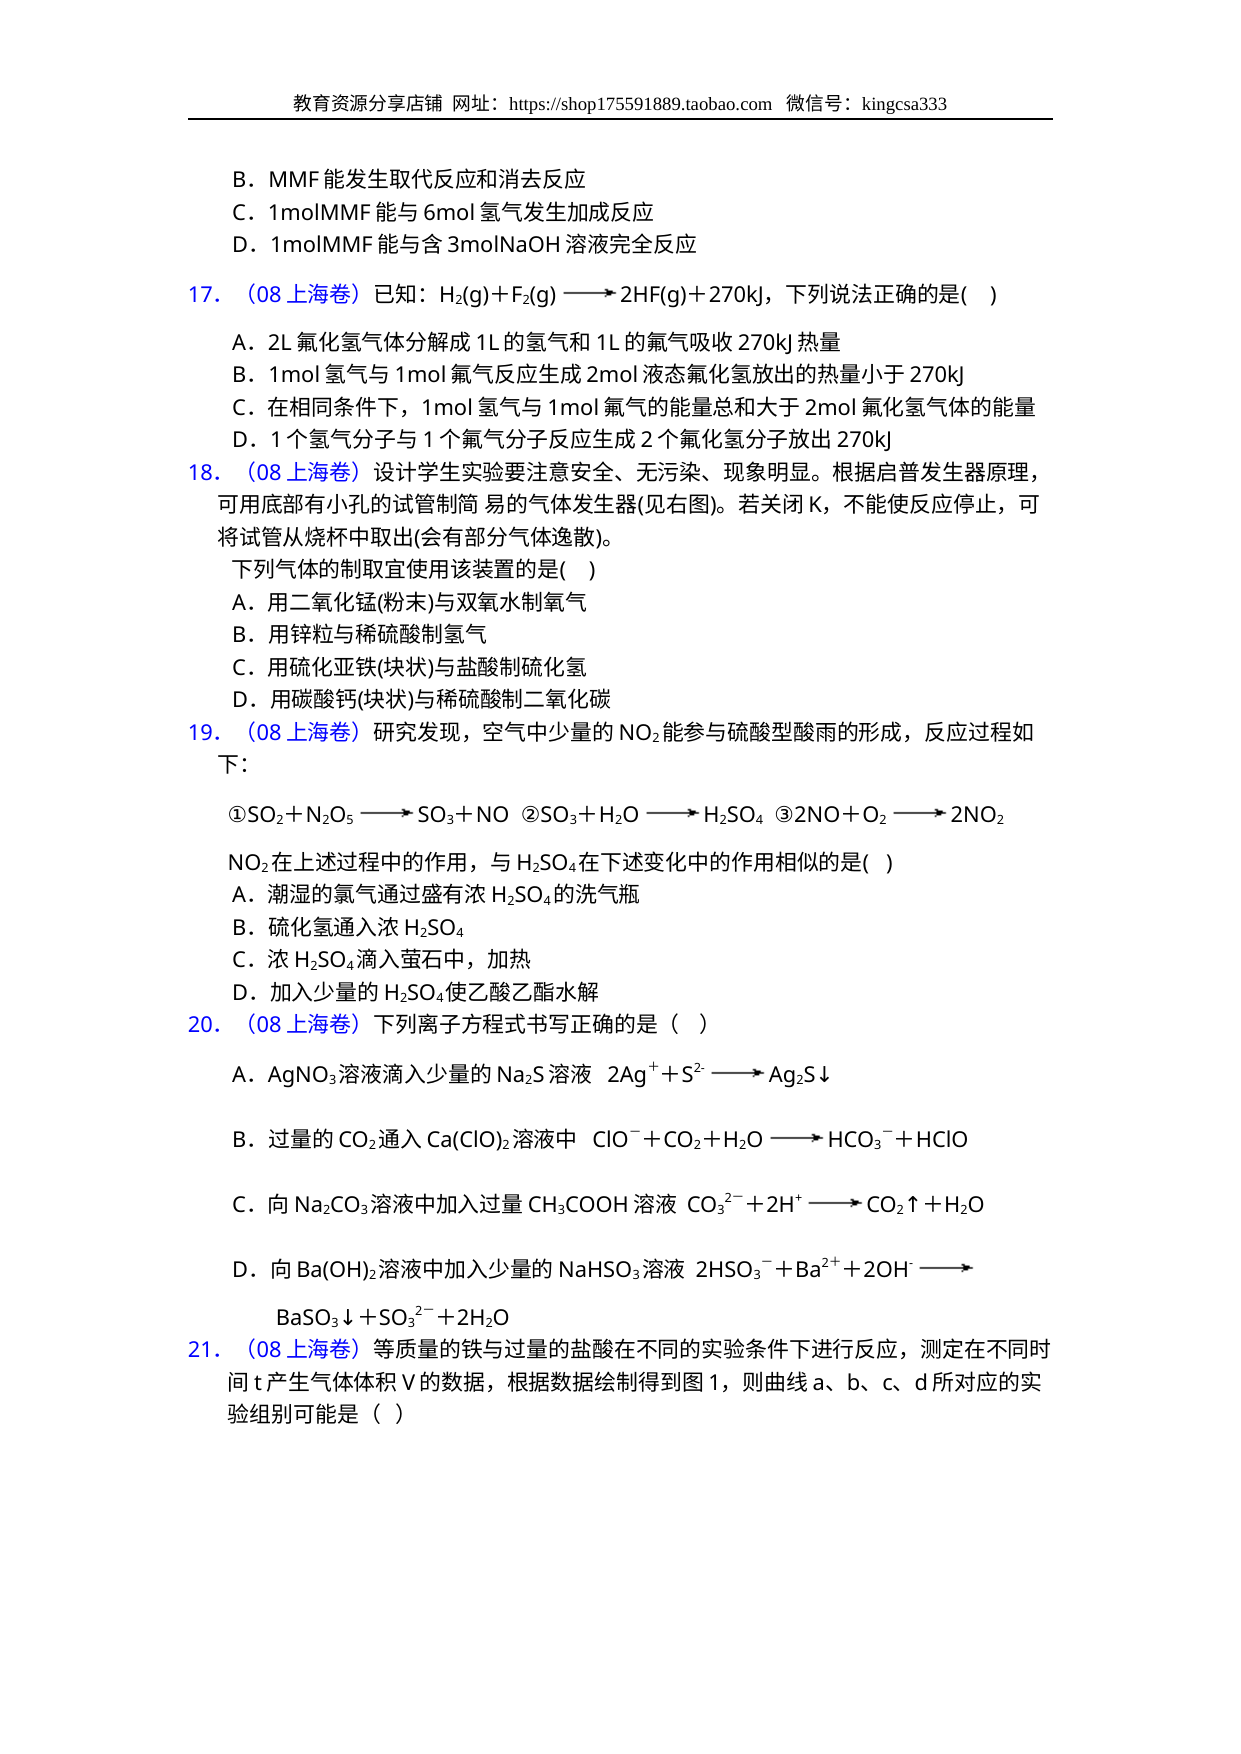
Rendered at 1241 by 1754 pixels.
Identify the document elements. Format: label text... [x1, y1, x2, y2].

text B．用锌粒与稀硫酸制氢气 [232, 617, 1053, 649]
picture [556, 275, 620, 302]
text ①SO2＋N2O5SO3＋NO ②SO3＋H2OH2SO4 ③2NO＋O22NO2 [217, 779, 1053, 844]
text 17．（08上海卷）已知：H2(g)＋F2(g)2HF(g)＋270kJ，下列说法正确的是( ) [188, 259, 1053, 324]
text 19．（08上海卷）研究发现，空气中少量的NO2能参与硫酸型酸雨的形成，反应过程如下： [188, 714, 1053, 779]
text A．AgNO3溶液滴入少量的Na2S溶液 2Ag＋＋S2-Ag2S↓ [232, 1039, 1053, 1104]
text D．用碳酸钙(块状)与稀硫酸制二氧化碳 [232, 682, 1053, 714]
text D．加入少量的H2SO4使乙酸乙酯水解 [232, 974, 1053, 1007]
text C．向Na2CO3溶液中加入过量CH3COOH溶液 CO32－＋2H+CO2↑＋H2O [232, 1169, 1053, 1234]
text 18．（08上海卷）设计学生实验要注意安全、无污染、现象明显。根据启普发生器原理，可用底部有小孔的试管制简 易的气体发生器(见右图)。若关闭K，不能使反应停止，可将试管从烧杯中取出(会有部分气体逸散)。 [188, 454, 1053, 552]
text 20．（08上海卷）下列离子方程式书写正确的是（ ） [188, 1007, 1053, 1039]
text B．MMF能发生取代反应和消去反应 [232, 162, 1053, 194]
text D．1molMMF能与含3molNaOH溶液完全反应 [232, 227, 1053, 259]
text C．浓H2SO4滴入萤石中，加热 [232, 942, 1053, 974]
picture [353, 795, 418, 822]
picture [912, 1250, 977, 1277]
text A．用二氧化锰(粉末)与双氧水制氧气 [232, 584, 1053, 617]
text 21．（08上海卷）等质量的铁与过量的盐酸在不同的实验条件下进行反应，测定在不同时间t产生气体体积V的数据，根据数据绘制得到图1，则曲线a、b、c、d所对应的实验组别可能是（ ） [188, 1332, 1053, 1429]
text A．2L氟化氢气体分解成1L的氢气和1L的氟气吸收270kJ热量 [232, 324, 1053, 357]
text C．在相同条件下，1mol氢气与1mol氟气的能量总和大于2mol氟化氢气体的能量 [232, 389, 1053, 422]
text B．硫化氢通入浓H2SO4 [232, 909, 1053, 942]
text NO2在上述过程中的作用，与H2SO4在下述变化中的作用相似的是( ) [217, 844, 1053, 877]
text C．1molMMF能与6mol氢气发生加成反应 [232, 194, 1053, 227]
text 下列气体的制取宜使用该装置的是( ) [187, 552, 1053, 584]
picture [801, 1185, 866, 1212]
text D．1个氢气分子与1个氟气分子反应生成2个氟化氢分子放出270kJ [232, 422, 1053, 454]
text B．过量的CO2通入Ca(ClO)2溶液中 ClO－＋CO2＋H2OHCO3－＋HClO [232, 1104, 1053, 1169]
text A．潮湿的氯气通过盛有浓H2SO4的洗气瓶 [232, 877, 1053, 909]
picture [639, 795, 704, 822]
picture [763, 1120, 828, 1147]
picture [886, 795, 951, 822]
picture [704, 1055, 769, 1082]
text C．用硫化亚铁(块状)与盐酸制硫化氢 [232, 649, 1053, 682]
text D．向Ba(OH)2溶液中加入少量的NaHSO3溶液 2HSO3－＋Ba2＋＋2OH-BaSO3↓＋SO32－＋2H2O [232, 1234, 1053, 1332]
text B．1mol氢气与1mol氟气反应生成2mol液态氟化氢放出的热量小于270kJ [232, 357, 1053, 389]
